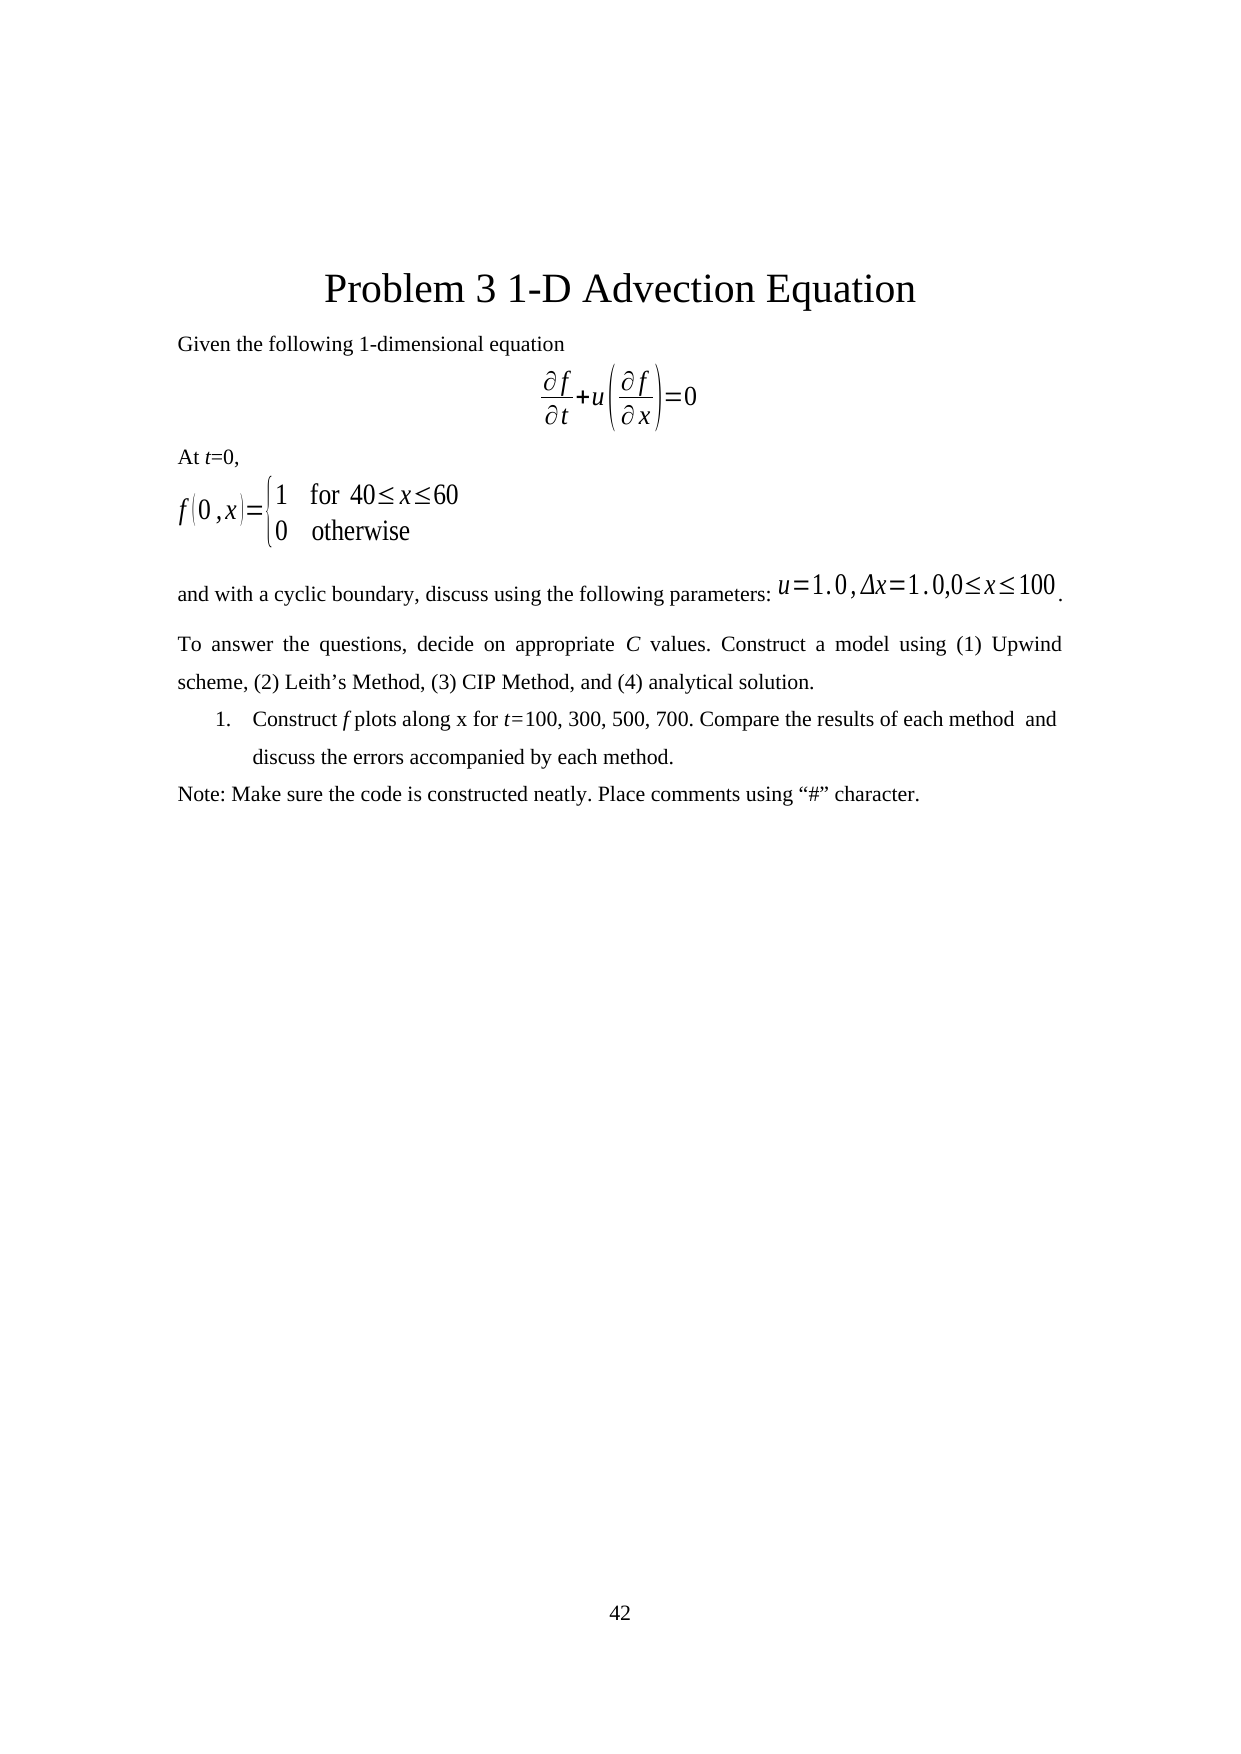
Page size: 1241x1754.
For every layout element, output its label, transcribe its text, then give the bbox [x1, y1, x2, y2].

text At t=0, [177, 438, 1063, 475]
text and with a cyclic boundary, discuss using the following parameters: . To answer the questions, decide on appropriate C values. Construct a model using (1) Upwind scheme, (2) Leith’s Method, (3) CIP Method, and (4) analytical solution. [177, 550, 1063, 700]
text Note: Make sure the code is constructed neatly. Place comments using “#” character. [177, 775, 1063, 813]
list Construct f plots along x for t=100, 300, 500, 700. Compare the results of each method and discuss the errors accompanied by each method. [215, 700, 1063, 775]
text Given the following 1-dimensional equation [177, 325, 1063, 363]
subtitle Problem 3 1-D Advection Equation [177, 250, 1063, 325]
